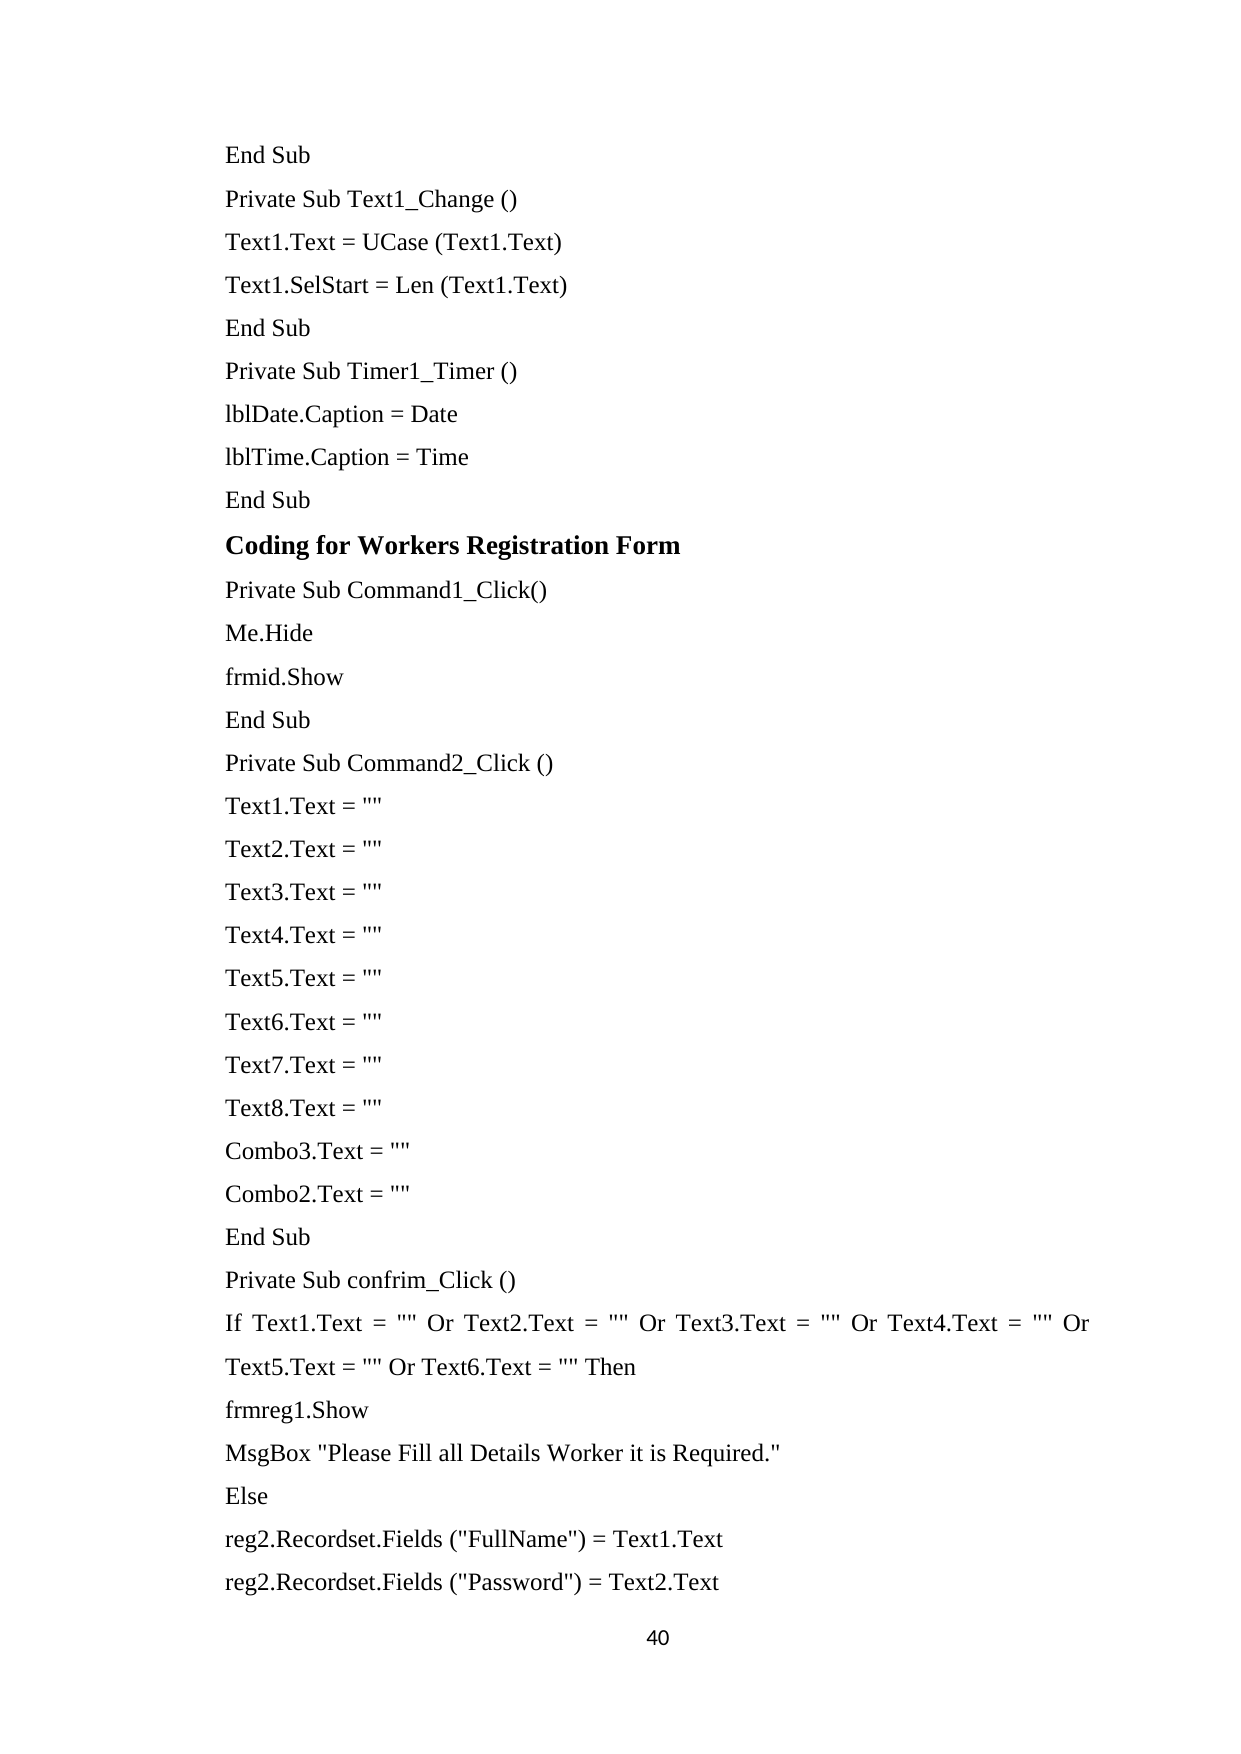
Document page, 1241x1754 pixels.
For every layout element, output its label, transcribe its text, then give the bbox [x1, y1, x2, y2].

text Text7.Text = "" [225, 1050, 1090, 1078]
text frmreg1.Show [225, 1395, 1090, 1423]
text lblTime.Caption = Time [225, 442, 1090, 471]
text Text1.SelStart = Len (Text1.Text) [225, 270, 1090, 299]
text Text1.Text = "" [225, 791, 1090, 820]
text MsgBox "Please Fill all Details Worker it is Required." [225, 1438, 1090, 1467]
text Text2.Text = "" [225, 834, 1090, 863]
text reg2.Recordset.Fields ("FullName") = Text1.Text [225, 1524, 1090, 1553]
text frmid.Show [225, 662, 1090, 690]
text End Sub [225, 705, 1090, 733]
text Text5.Text = "" [225, 963, 1090, 992]
text If Text1.Text = "" Or Text2.Text = "" Or Text3.Text = "" Or Text4.Text = "" Or Text5.Text = "" Or Text6.Text = "" Then [225, 1308, 1090, 1380]
text Text4.Text = "" [225, 920, 1090, 949]
text Private Sub Text1_Change () [225, 184, 1090, 212]
text reg2.Recordset.Fields ("Password") = Text2.Text [225, 1567, 1090, 1596]
text Text3.Text = "" [225, 877, 1090, 906]
text End Sub [225, 486, 1090, 514]
text End Sub [225, 1222, 1090, 1251]
text Else [225, 1481, 1090, 1510]
text Text1.Text = UCase (Text1.Text) [225, 227, 1090, 256]
text End Sub [225, 313, 1090, 342]
text Private Sub Command2_Click () [225, 748, 1090, 777]
text Combo3.Text = "" [225, 1136, 1090, 1165]
text Private Sub Timer1_Timer () [225, 356, 1090, 385]
text Text8.Text = "" [225, 1093, 1090, 1122]
text End Sub [225, 141, 1090, 169]
text lblDate.Caption = Date [225, 399, 1090, 428]
text Text6.Text = "" [225, 1007, 1090, 1035]
text Private Sub Command1_Click() [225, 575, 1090, 604]
text Private Sub confrim_Click () [225, 1265, 1090, 1294]
text Combo2.Text = "" [225, 1179, 1090, 1208]
text Coding for Workers Registration Form [225, 529, 1090, 560]
text Me.Hide [225, 618, 1090, 647]
